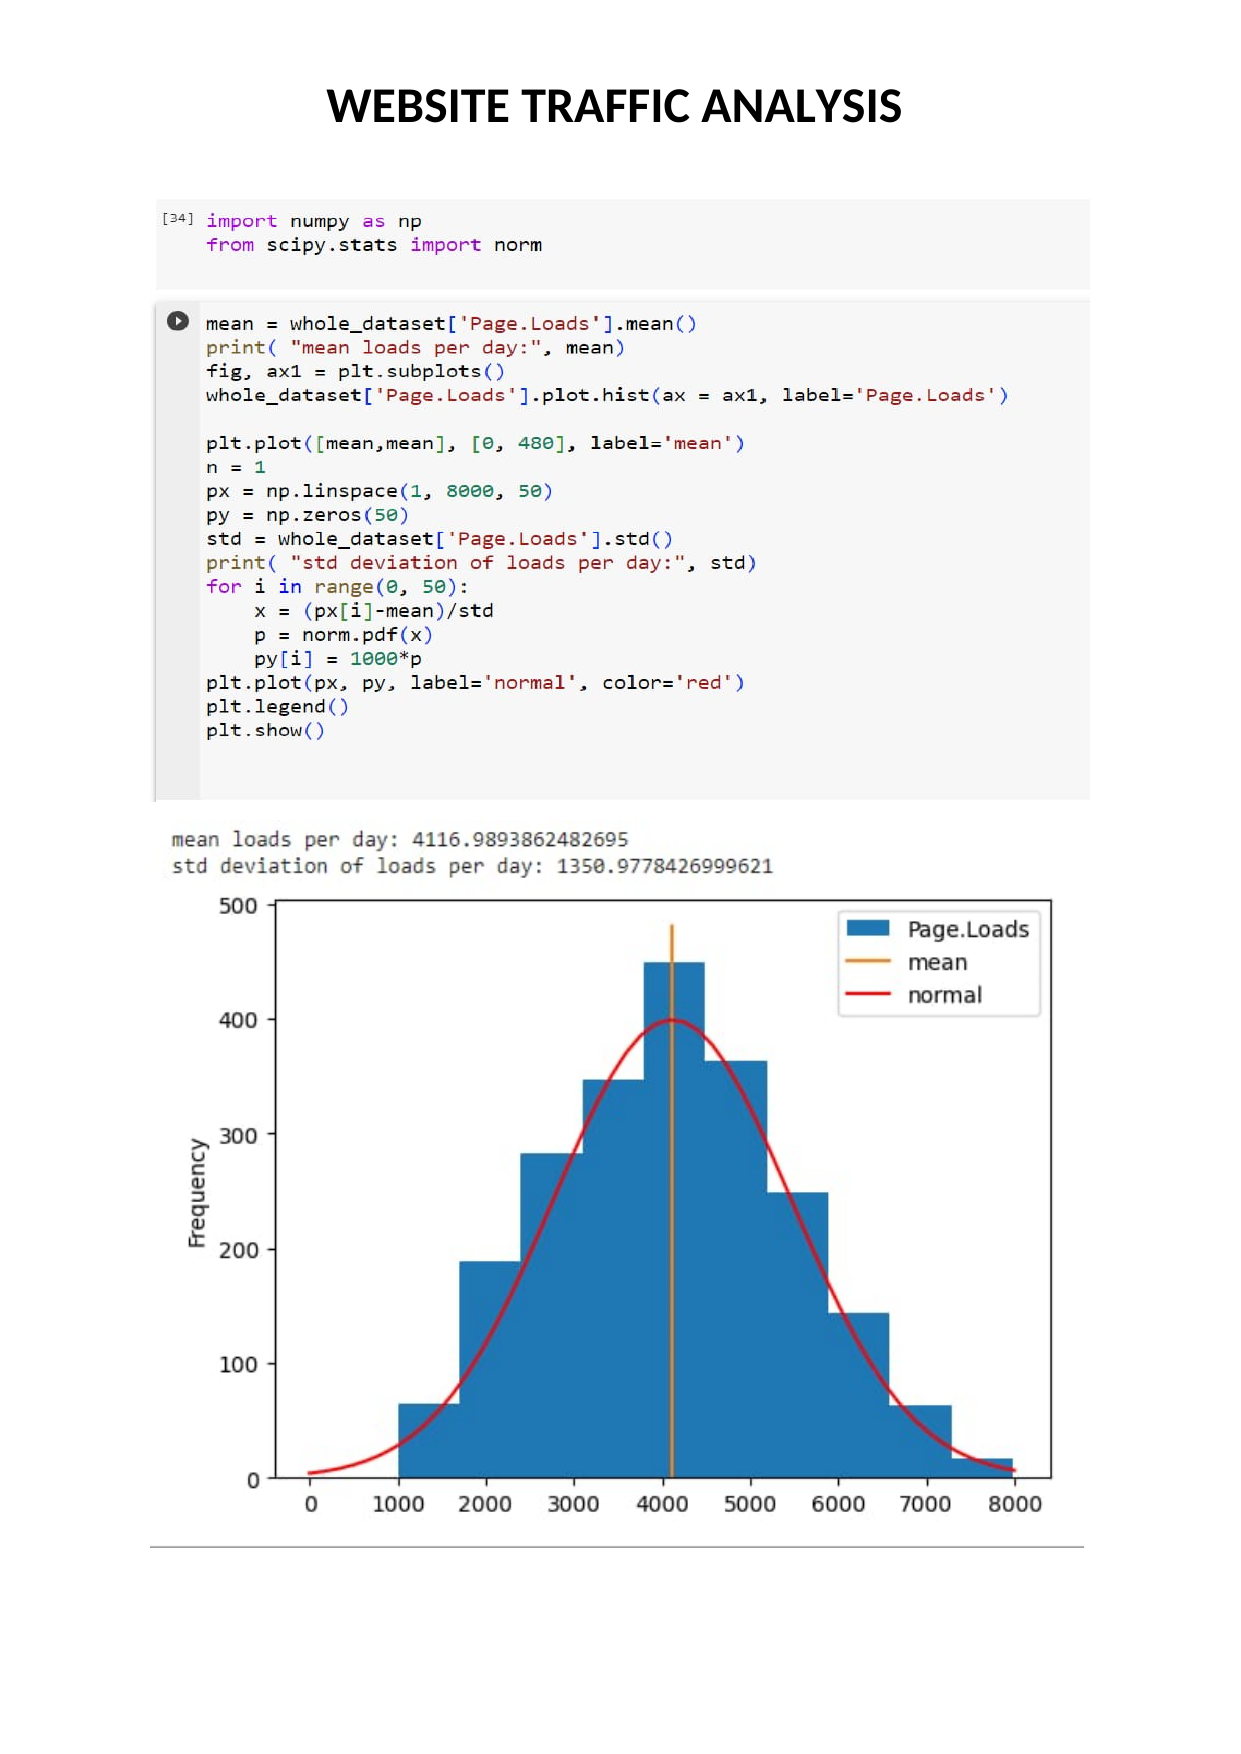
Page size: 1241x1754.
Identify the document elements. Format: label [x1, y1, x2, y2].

picture [150, 820, 1085, 1548]
picture [150, 196, 1091, 802]
